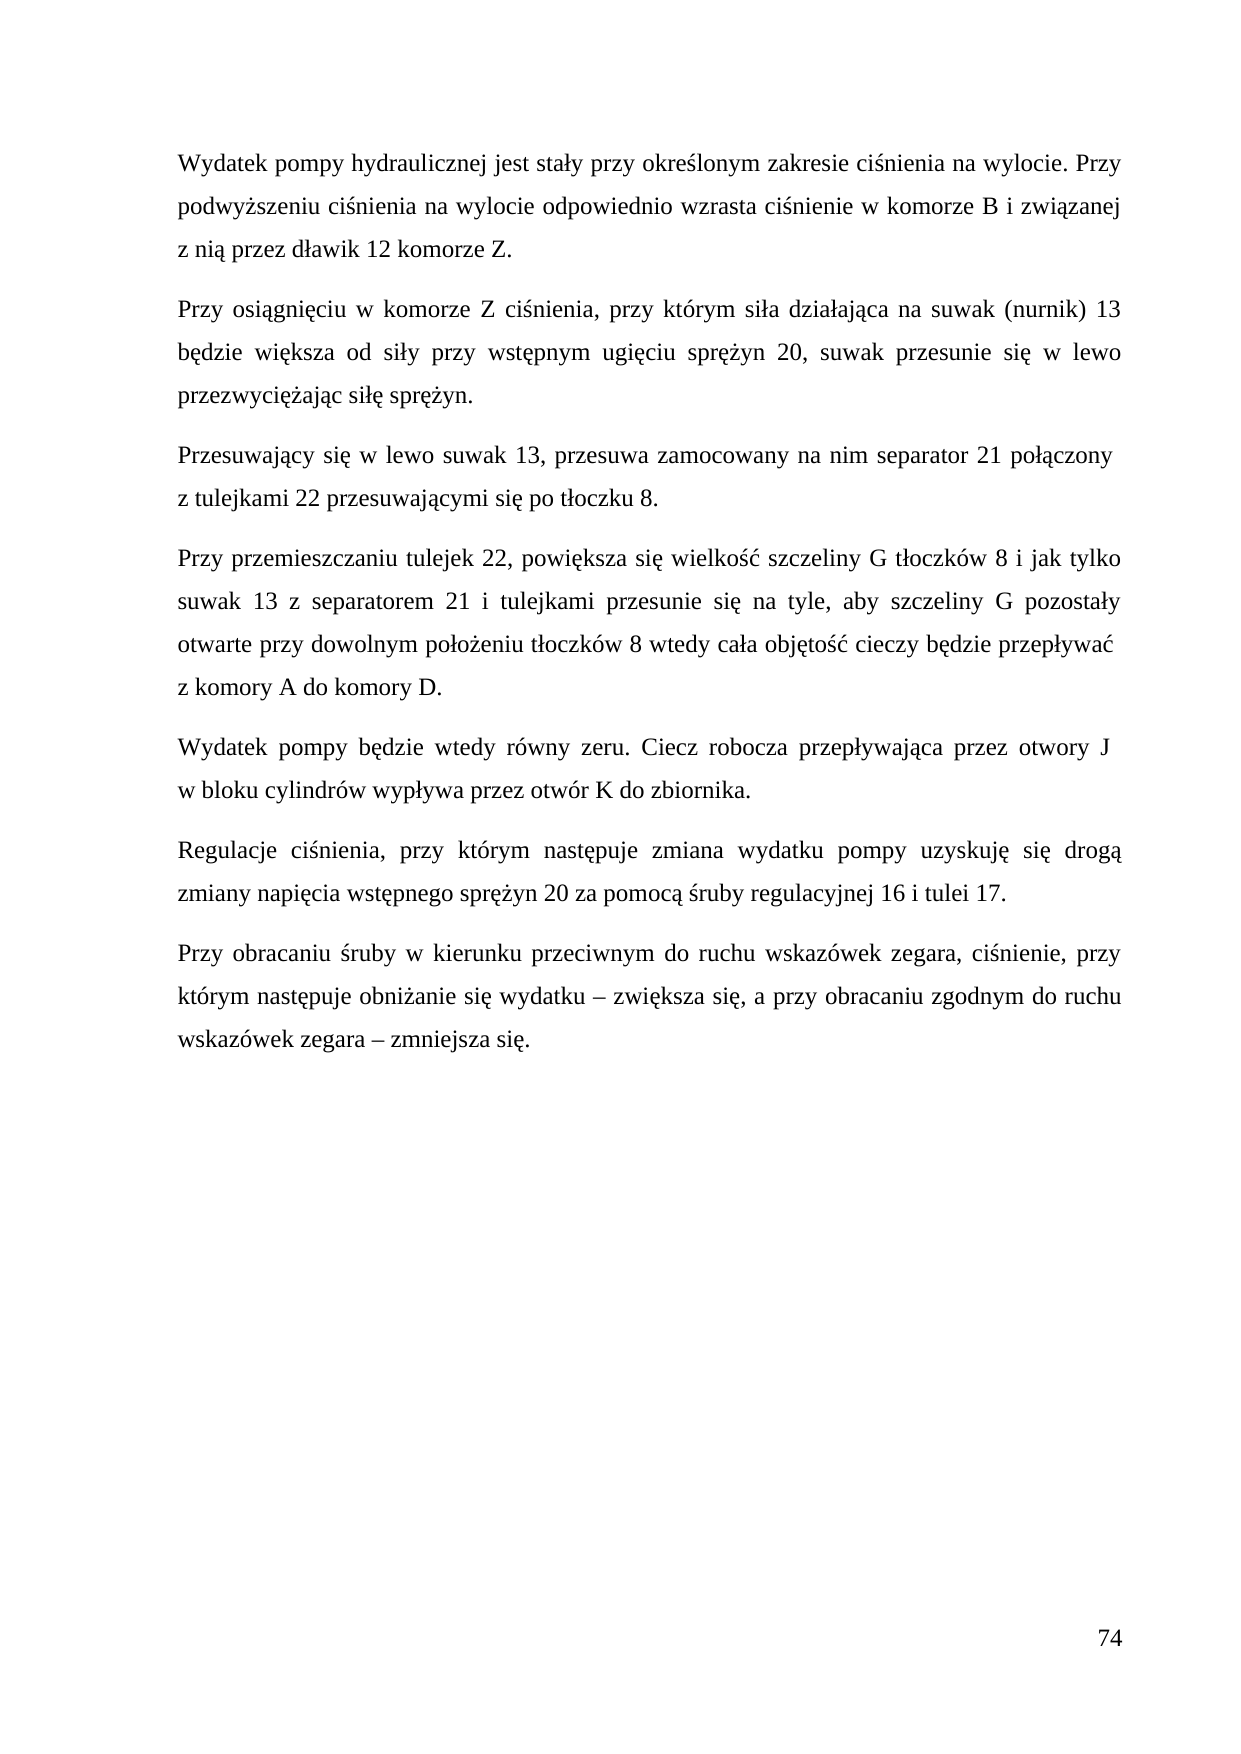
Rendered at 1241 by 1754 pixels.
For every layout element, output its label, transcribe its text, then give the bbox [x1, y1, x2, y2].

text Wydatek pompy będzie wtedy równy zeru. Ciecz robocza przepływająca przez otwory J w bloku cylindrów wypływa przez otwór K do zbiornika. [177, 732, 1122, 804]
text Przy przemieszczaniu tulejek 22, powiększa się wielkość szczeliny G tłoczków 8 i jak tylko suwak 13 z separatorem 21 i tulejkami przesunie się na tyle, aby szczeliny G pozostały otwarte przy dowolnym położeniu tłoczków 8 wtedy cała objętość cieczy będzie przepływać z komory A do komory D. [177, 543, 1122, 701]
text Przesuwający się w lewo suwak 13, przesuwa zamocowany na nim separator 21 połączony z tulejkami 22 przesuwającymi się po tłoczku 8. [177, 440, 1122, 512]
text Regulacje ciśnienia, przy którym następuje zmiana wydatku pompy uzyskuję się drogą zmiany napięcia wstępnego sprężyn 20 za pomocą śruby regulacyjnej 16 i tulei 17. [177, 835, 1122, 907]
text Przy obracaniu śruby w kierunku przeciwnym do ruchu wskazówek zegara, ciśnienie, przy którym następuje obniżanie się wydatku – zwiększa się, a przy obracaniu zgodnym do ruchu wskazówek zegara – zmniejsza się. [177, 938, 1122, 1053]
text Wydatek pompy hydraulicznej jest stały przy określonym zakresie ciśnienia na wylocie. Przy podwyższeniu ciśnienia na wylocie odpowiednio wzrasta ciśnienie w komorze B i związanej z nią przez dławik 12 komorze Z. [177, 148, 1122, 263]
text Przy osiągnięciu w komorze Z ciśnienia, przy którym siła działająca na suwak (nurnik) 13 będzie większa od siły przy wstępnym ugięciu sprężyn 20, suwak przesunie się w lewo przezwyciężając siłę sprężyn. [177, 294, 1122, 409]
